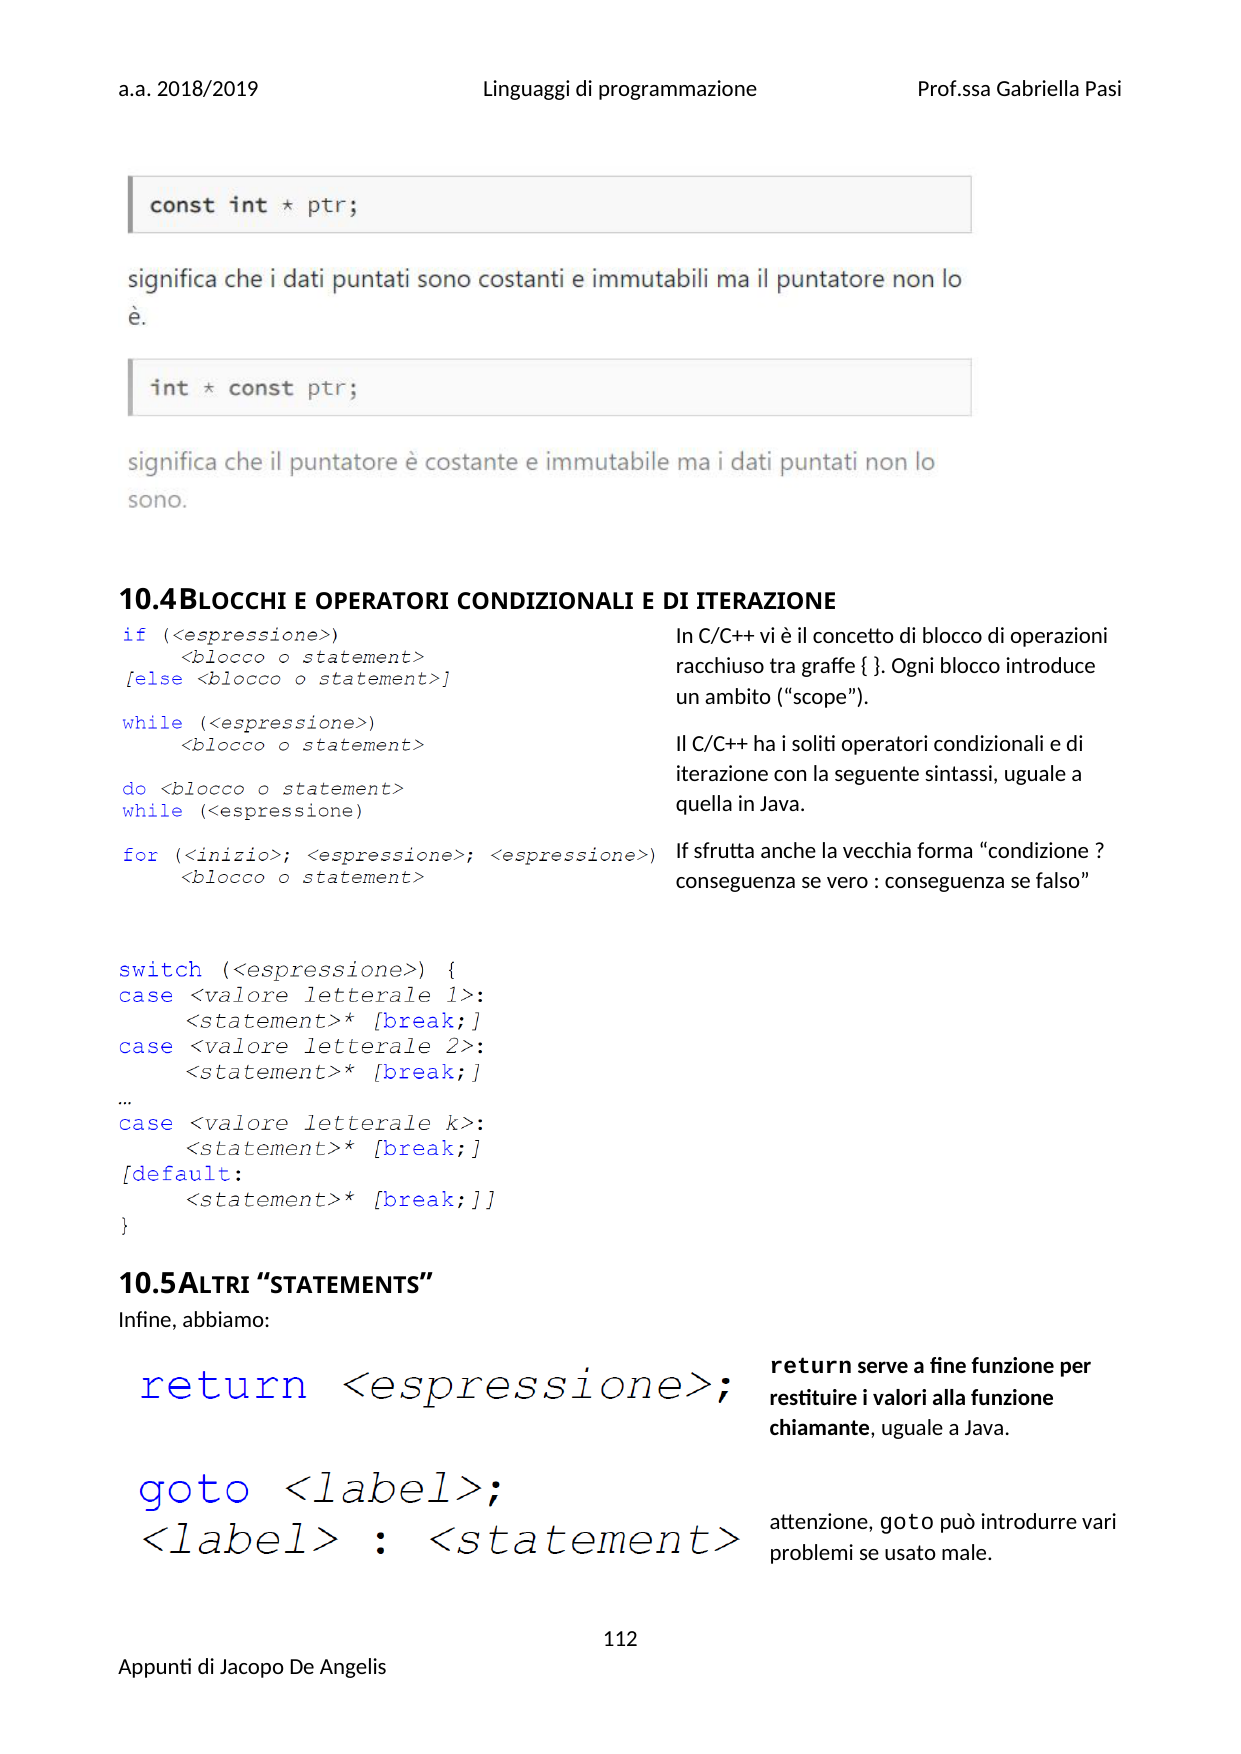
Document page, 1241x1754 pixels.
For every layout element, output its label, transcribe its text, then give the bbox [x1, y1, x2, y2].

text attenzione, goto può introdurre vari problemi se usato male. [751, 1507, 1122, 1566]
text return serve a fine funzione per restituire i valori alla funzione chiamante, uguale a Java. [118, 1352, 1122, 1441]
subtitle Altri “statements” [118, 1262, 1122, 1302]
subtitle Blocchi e operatori condizionali e di iterazione [118, 578, 1122, 618]
picture [118, 1353, 751, 1573]
picture [118, 623, 657, 890]
text Infine, abbiamo: [118, 1305, 1122, 1333]
text In C/C++ vi è il concetto di blocco di operazioni racchiuso tra graffe { }. Ogni blocco introduce un ambito (“scope”). [118, 621, 1122, 710]
text Il C/C++ ha i soliti operatori condizionali e di iterazione con la seguente sintassi, uguale a quella in Java. [657, 729, 1122, 817]
picture [118, 961, 500, 1240]
picture [118, 147, 987, 539]
text If sfrutta anche la vecchia forma “condizione ? conseguenza se vero : conseguenza se falso” [118, 836, 1122, 894]
